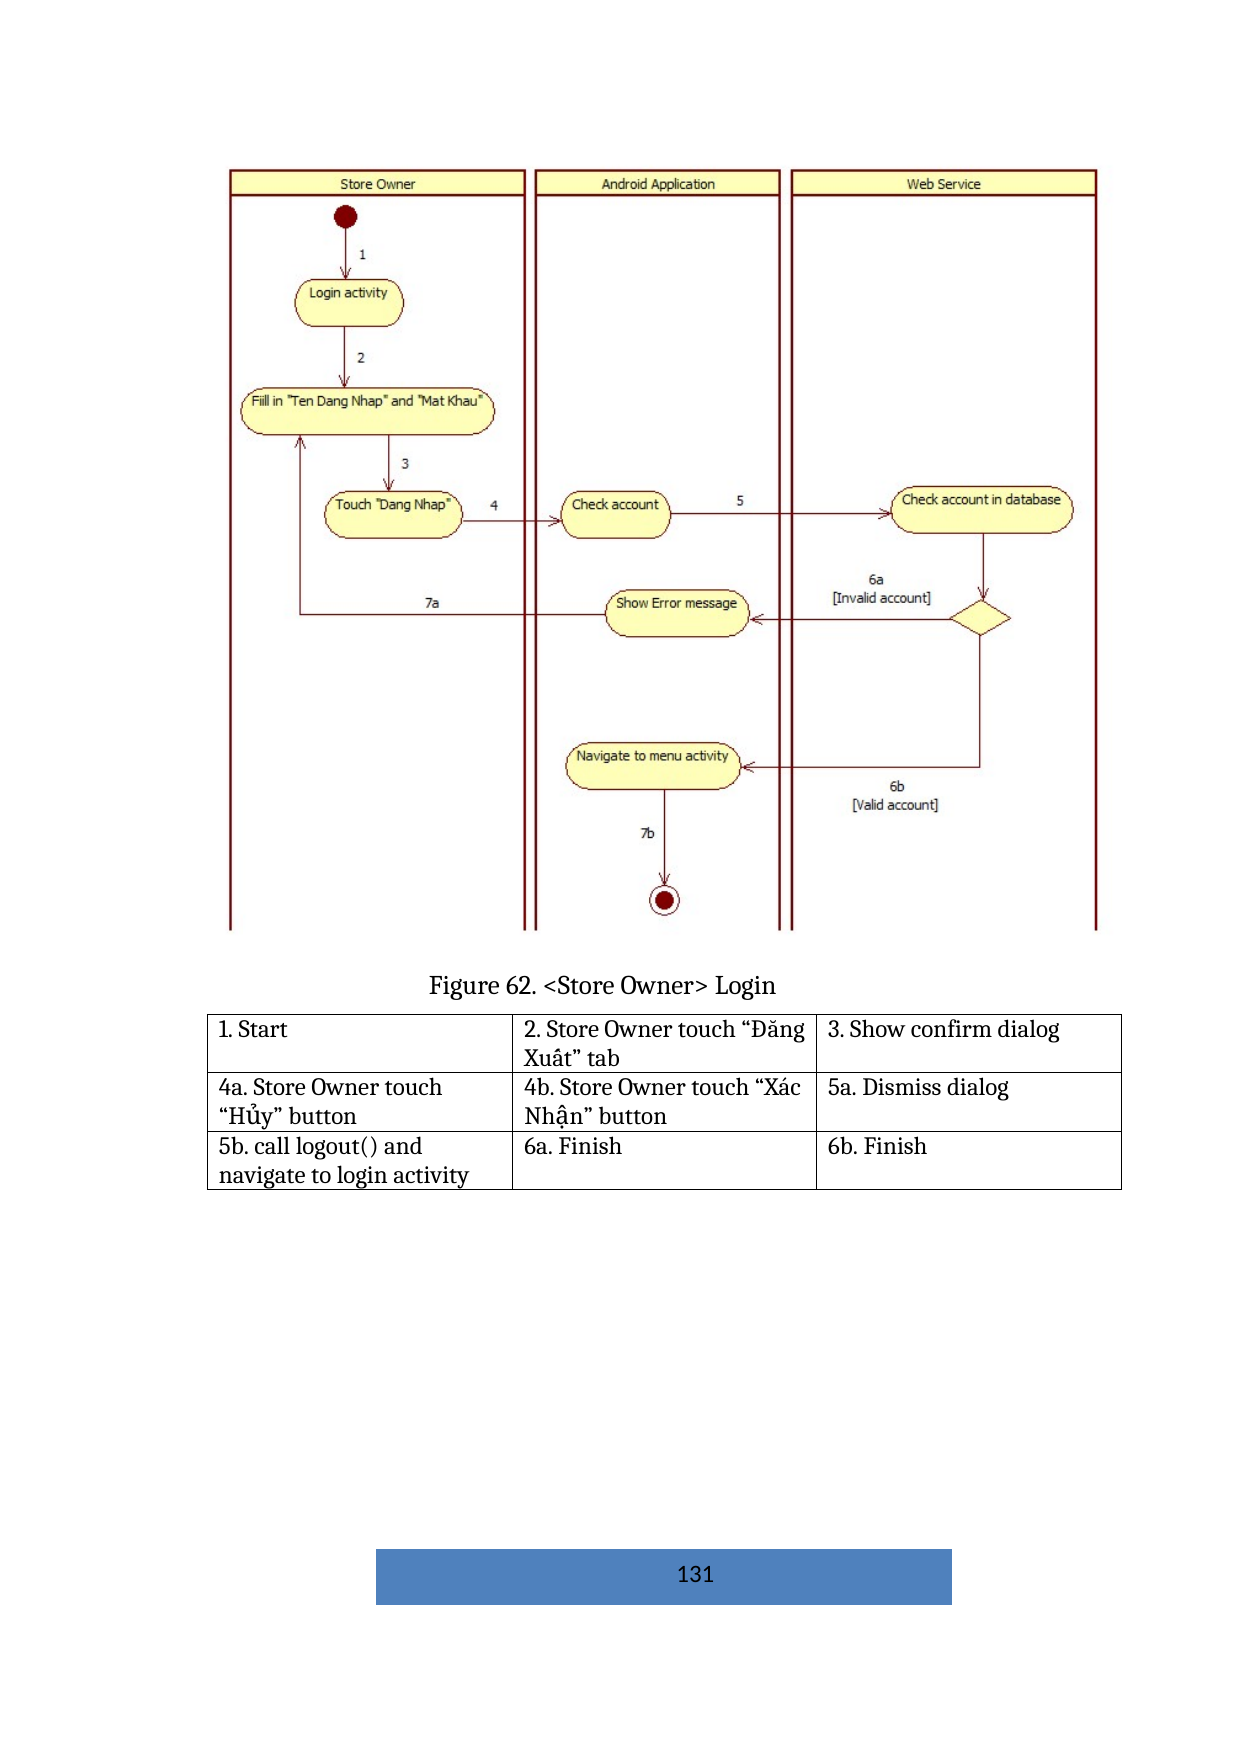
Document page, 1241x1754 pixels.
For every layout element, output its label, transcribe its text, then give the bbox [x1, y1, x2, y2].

table_cell 4b. Store Owner touch “Xác Nhận” button [513, 1073, 816, 1131]
table_cell 5a. Dismiss dialog [817, 1073, 1121, 1131]
table_cell 6a. Finish [513, 1132, 816, 1189]
text Figure . <Store Owner> Login [428, 970, 1122, 1001]
picture [207, 147, 1122, 954]
table_cell 4a. Store Owner touch “Hủy” button [208, 1073, 512, 1131]
table_cell 6b. Finish [817, 1132, 1121, 1189]
table_header 3. Show confirm dialog [817, 1015, 1121, 1072]
table_cell 5b. call logout() and navigate to login activity [208, 1132, 512, 1189]
table_header 2. Store Owner touch “Đăng Xuất” tab [513, 1015, 816, 1072]
table_header 1. Start [208, 1015, 512, 1072]
